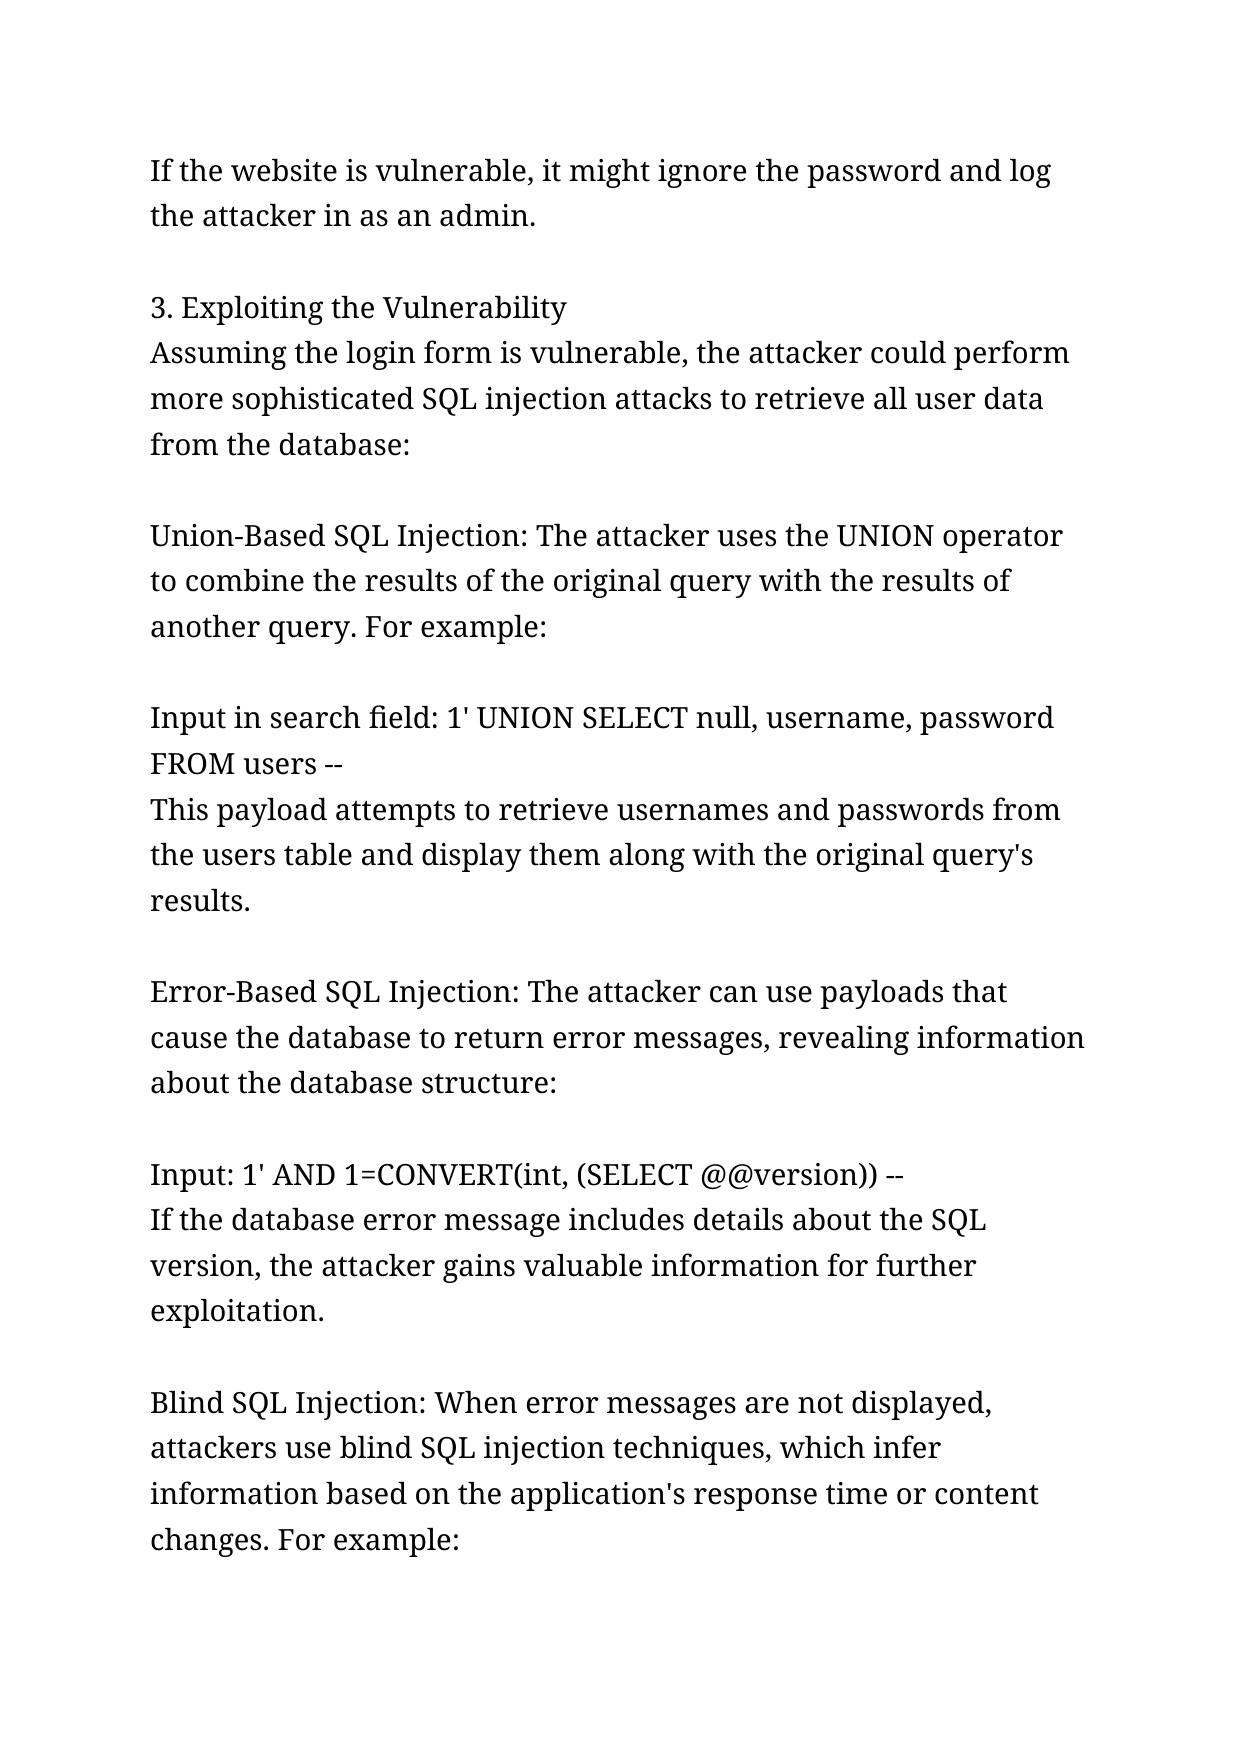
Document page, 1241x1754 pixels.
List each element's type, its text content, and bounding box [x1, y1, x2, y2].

text 3. Exploiting the Vulnerability [150, 287, 1090, 327]
text Assuming the login form is vulnerable, the attacker could perform more sophisticated SQL injection attacks to retrieve all user data from the database: [150, 332, 1090, 463]
text If the database error message includes details about the SQL version, the attacker gains valuable information for further exploitation. [150, 1199, 1090, 1330]
text Input in search field: 1' UNION SELECT null, username, password FROM users -- [150, 697, 1090, 783]
text Error-Based SQL Injection: The attacker can use payloads that cause the database to return error messages, revealing information about the database structure: [150, 971, 1090, 1102]
text If the website is vulnerable, it might ignore the password and log the attacker in as an admin. [150, 150, 1090, 235]
text Union-Based SQL Injection: The attacker uses the UNION operator to combine the results of the original query with the results of another query. For example: [150, 515, 1090, 646]
text Blind SQL Injection: When error messages are not displayed, attackers use blind SQL injection techniques, which infer information based on the application's response time or content changes. For example: [150, 1382, 1090, 1558]
text Input: 1' AND 1=CONVERT(int, (SELECT @@version)) -- [150, 1154, 1090, 1193]
text This payload attempts to retrieve usernames and passwords from the users table and display them along with the original query's results. [150, 789, 1090, 920]
